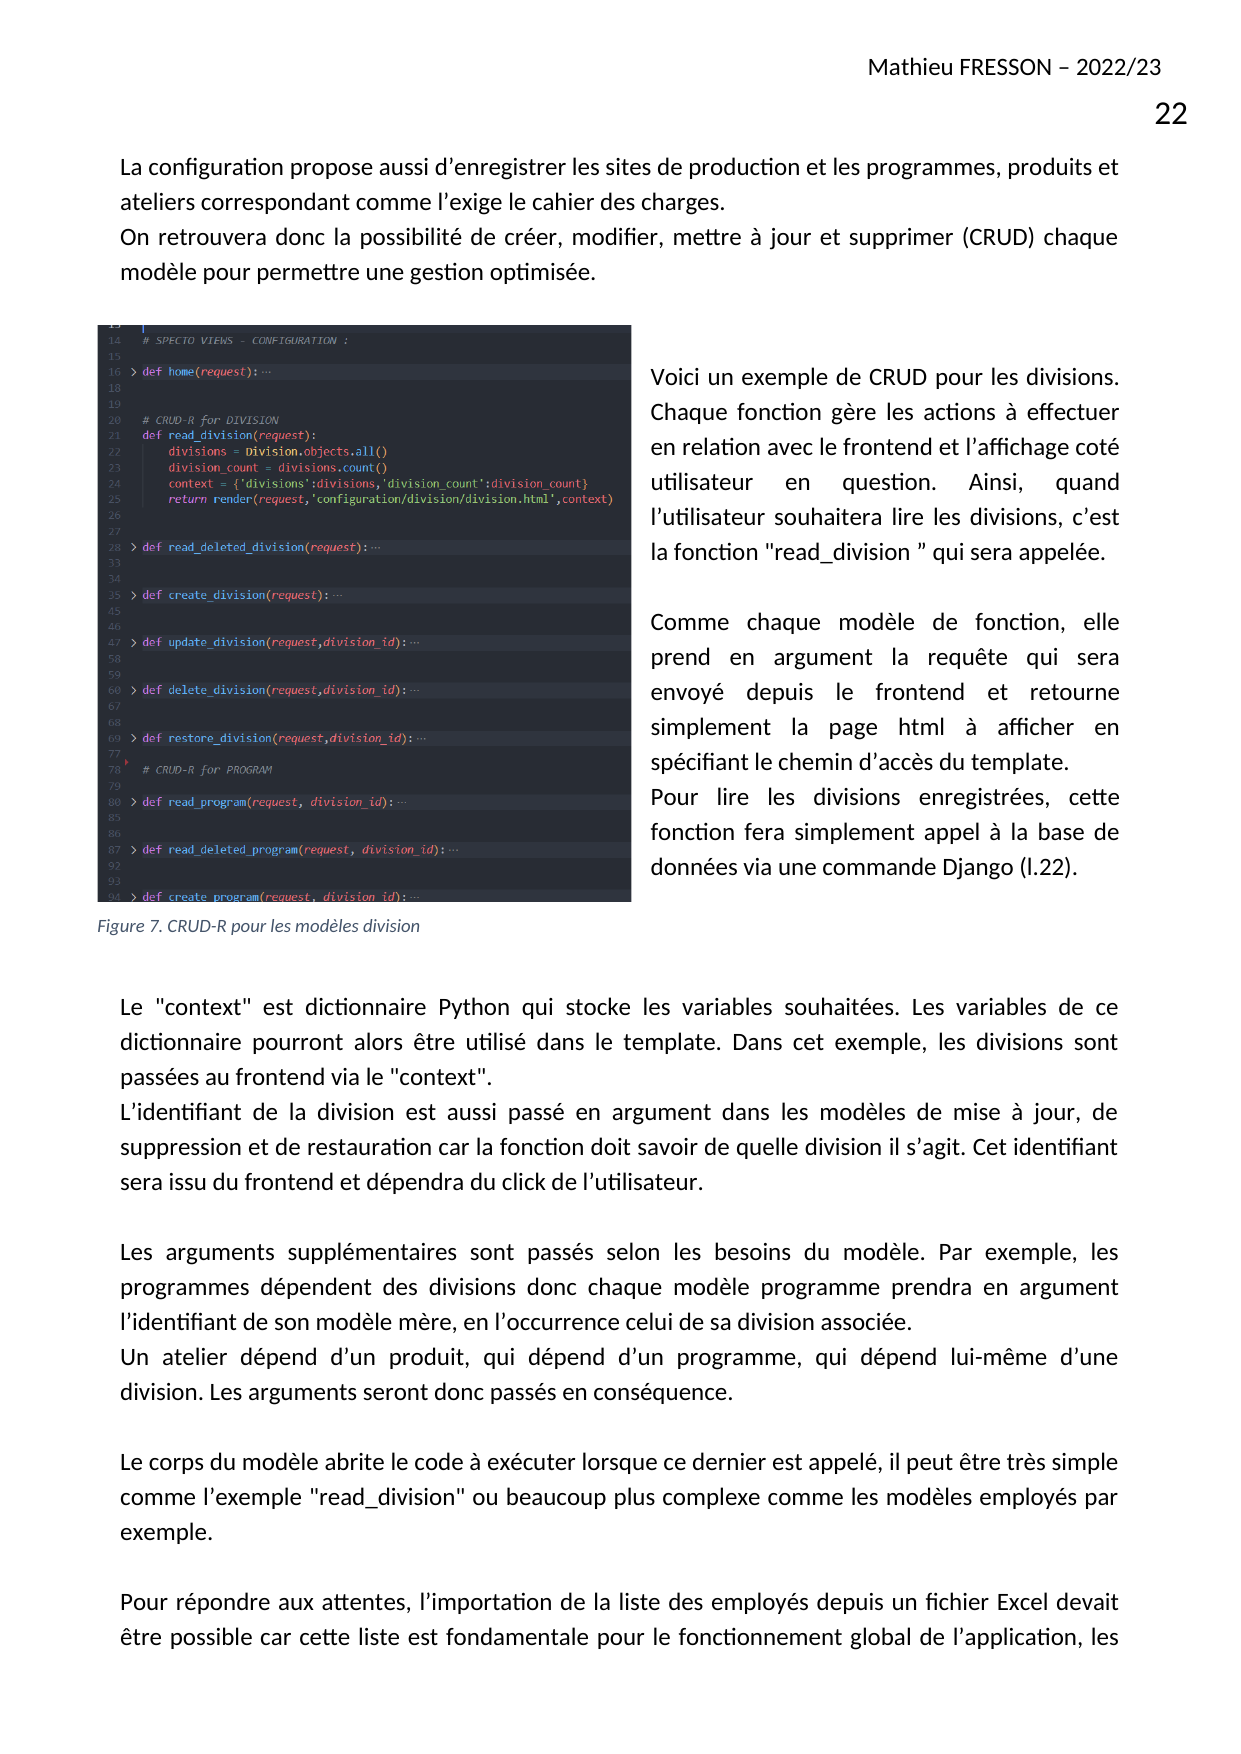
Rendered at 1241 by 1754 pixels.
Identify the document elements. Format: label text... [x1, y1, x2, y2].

text Voici un exemple de CRUD pour les divisions. Chaque fonction gère les actions à effectuer en relation avec le frontend et l’affichage coté utilisateur en question. Ainsi, quand l’utilisateur souhaitera lire les divisions, c’est la fonction "read_division ” qui sera appelée. [632, 361, 1120, 566]
text Pour lire les divisions enregistrées, cette fonction fera simplement appel à la base de données via une commande Django (l.22). [632, 781, 1120, 881]
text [120, 1586, 1120, 1651]
text Les arguments supplémentaires sont passés selon les besoins du modèle. Par exemple, les programmes dépendent des divisions donc chaque modèle programme prendra en argument l’identifiant de son modèle mère, en l’occurrence celui de sa division associée. [120, 1236, 1120, 1336]
text La configuration propose aussi d’enregistrer les sites de production et les programmes, produits et ateliers correspondant comme l’exige le cahier des charges. [120, 151, 1120, 216]
text Le "context" est dictionnaire Python qui stocke les variables souhaitées. Les variables de ce dictionnaire pourront alors être utilisé dans le template. Dans cet exemple, les divisions sont passées au frontend via le "context". [120, 991, 1120, 1091]
text Un atelier dépend d’un produit, qui dépend d’un programme, qui dépend lui-même d’une division. Les arguments seront donc passés en conséquence. [120, 1341, 1120, 1406]
text On retrouvera donc la possibilité de créer, modifier, mettre à jour et supprimer (CRUD) chaque modèle pour permettre une gestion optimisée. [120, 221, 1120, 286]
text L’identifiant de la division est aussi passé en argument dans les modèles de mise à jour, de suppression et de restauration car la fonction doit savoir de quelle division il s’agit. Cet identifiant sera issu du frontend et dépendra du click de l’utilisateur. [120, 1096, 1120, 1196]
text Le corps du modèle abrite le code à exécuter lorsque ce dernier est appelé, il peut être très simple comme l’exemple "read_division" ou beaucoup plus complexe comme les modèles employés par exemple. [120, 1446, 1120, 1546]
text Comme chaque modèle de fonction, elle prend en argument la requête qui sera envoyé depuis le frontend et retourne simplement la page html à afficher en spécifiant le chemin d’accès du template. [632, 606, 1120, 776]
picture [97, 325, 632, 901]
